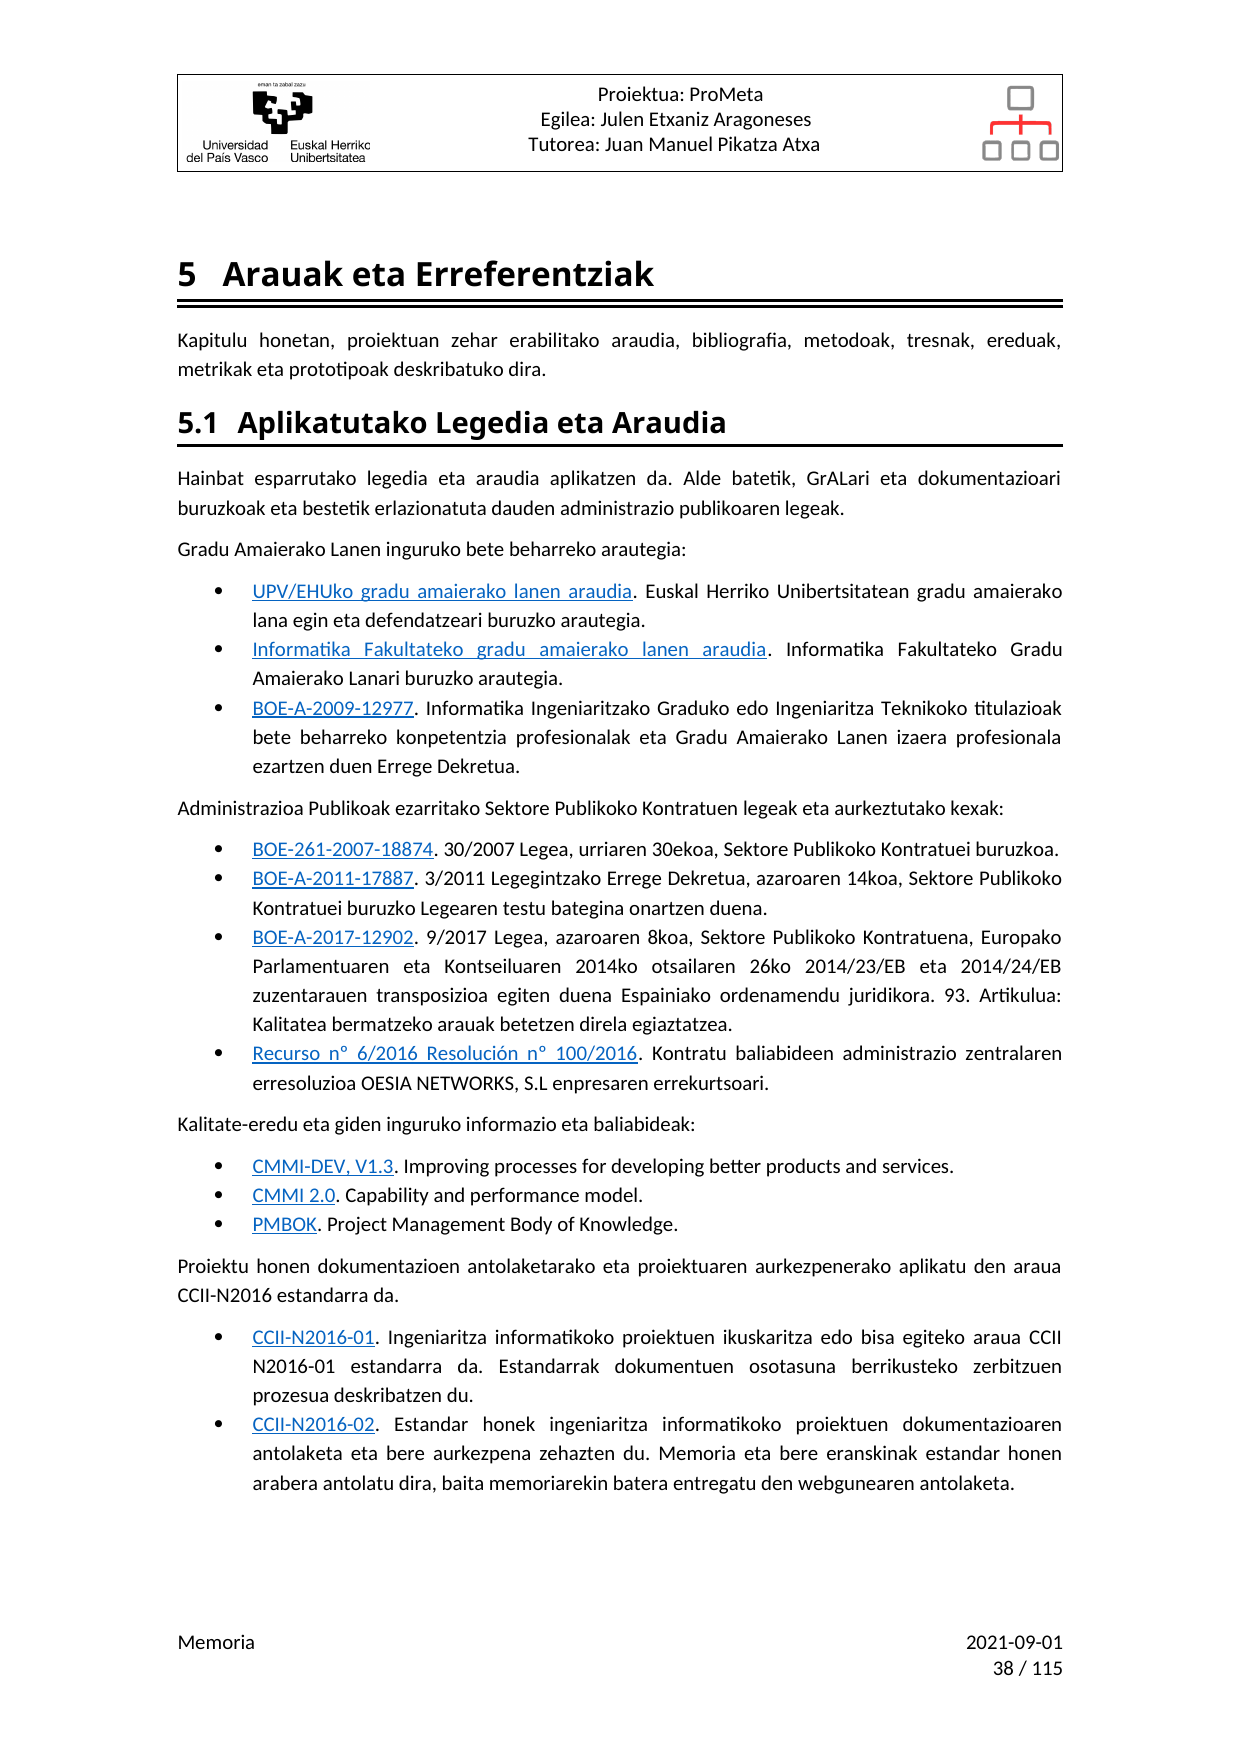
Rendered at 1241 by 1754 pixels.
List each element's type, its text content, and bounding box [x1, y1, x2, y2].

text Administrazioa Publikoak ezarritako Sektore Publikoko Kontratuen legeak eta aurkeztutako kexak: [177, 795, 1063, 820]
list Recurso nº 6/2016 Resolución nº 100/2016. Kontratu baliabideen administrazio zentralaren erresoluzioa OESIA NETWORKS, S.L enpresaren errekurtsoari. [215, 1041, 1063, 1095]
list CCII-N2016-01. Ingeniaritza informatikoko proiektuen ikuskaritza edo bisa egiteko araua CCII N2016-01 estandarra da. Estandarrak dokumentuen osotasuna berrikusteko zerbitzuen prozesua deskribatzen du. [215, 1324, 1063, 1408]
text Kapitulu honetan, proiektuan zehar erabilitako araudia, bibliografia, metodoak, tresnak, ereduak, metrikak eta prototipoak deskribatuko dira. [177, 327, 1063, 382]
text Gradu Amaierako Lanen inguruko bete beharreko arautegia: [177, 536, 1063, 562]
list Informatika Fakultateko gradu amaierako lanen araudia. Informatika Fakultateko Gradu Amaierako Lanari buruzko arautegia. [215, 636, 1063, 691]
subtitle Arauak eta Erreferentziak [177, 251, 1063, 299]
list BOE-A-2009-12977. Informatika Ingeniaritzako Graduko edo Ingeniaritza Teknikoko titulazioak bete beharreko konpetentzia profesionalak eta Gradu Amaierako Lanen izaera profesionala ezartzen duen Errege Dekretua. [215, 695, 1063, 778]
picture [182, 81, 370, 162]
list BOE-A-2017-12902. 9/2017 Legea, azaroaren 8koa, Sektore Publikoko Kontratuena, Europako Parlamentuaren eta Kontseiluaren 2014ko otsailaren 26ko 2014/23/EB eta 2014/24/EB zuzentarauen transposizioa egiten duena Espainiako ordenamendu juridikora. 93. Artikulua: Kalitatea bermatzeko arauak betetzen direla egiaztatzea. [215, 924, 1063, 1037]
list PMBOK. Project Management Body of Knowledge. [215, 1211, 1063, 1237]
list CMMI-DEV, V1.3. Improving processes for developing better products and services. [215, 1153, 1063, 1178]
picture [978, 80, 1060, 162]
list BOE-261-2007-18874. 30/2007 Legea, urriaren 30ekoa, Sektore Publikoko Kontratuei buruzkoa. [215, 836, 1063, 862]
text Proiektu honen dokumentazioen antolaketarako eta proiektuaren aurkezpenerako aplikatu den araua CCII-N2016 estandarra da. [177, 1253, 1063, 1308]
list CCII-N2016-02. Estandar honek ingeniaritza informatikoko proiektuen dokumentazioaren antolaketa eta bere aurkezpena zehazten du. Memoria eta bere eranskinak estandar honen arabera antolatu dira, baita memoriarekin batera entregatu den webgunearen antolaketa. [215, 1411, 1063, 1495]
list UPV/EHUko gradu amaierako lanen araudia. Euskal Herriko Unibertsitatean gradu amaierako lana egin eta defendatzeari buruzko arautegia. [215, 578, 1063, 633]
text Kalitate-eredu eta giden inguruko informazio eta baliabideak: [177, 1111, 1063, 1137]
list CMMI 2.0. Capability and performance model. [215, 1182, 1063, 1208]
subtitle Aplikatutako Legedia eta Araudia [177, 402, 1063, 444]
text Hainbat esparrutako legedia eta araudia aplikatzen da. Alde batetik, GrALari eta dokumentazioari buruzkoak eta bestetik erlazionatuta dauden administrazio publikoaren legeak. [177, 466, 1063, 520]
list BOE-A-2011-17887. 3/2011 Legegintzako Errege Dekretua, azaroaren 14koa, Sektore Publikoko Kontratuei buruzko Legearen testu bategina onartzen duena. [215, 866, 1063, 920]
